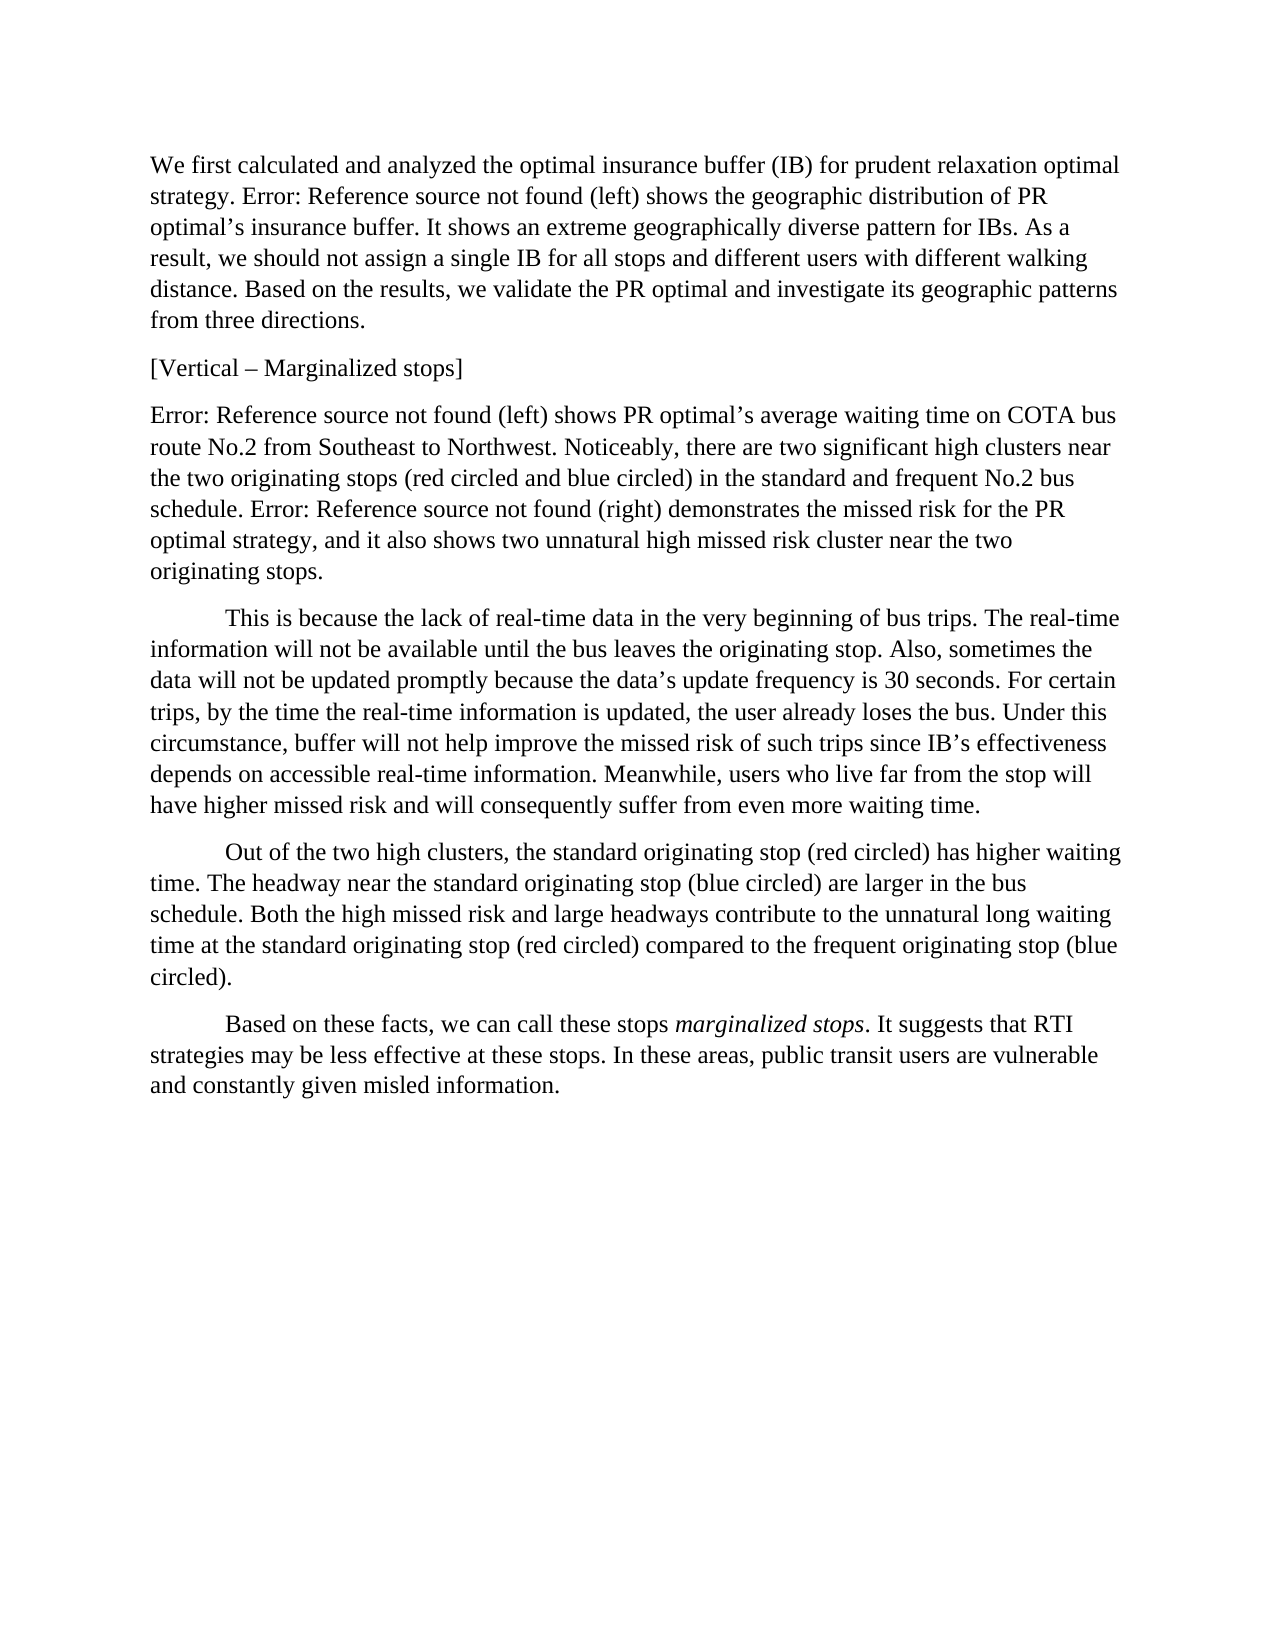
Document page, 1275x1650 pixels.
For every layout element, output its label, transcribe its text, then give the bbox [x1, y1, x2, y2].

text Out of the two high clusters, the standard originating stop (red circled) has higher waiting time. The headway near the standard originating stop (blue circled) are larger in the bus schedule. Both the high missed risk and large headways contribute to the unnatural long waiting time at the standard originating stop (red circled) compared to the frequent originating stop (blue circled). [150, 837, 1125, 990]
text This is because the lack of real-time data in the very beginning of bus trips. The real-time information will not be available until the bus leaves the originating stop. Also, sometimes the data will not be updated promptly because the data’s update frequency is 30 seconds. For certain trips, by the time the real-time information is updated, the user already loses the bus. Under this circumstance, buffer will not help improve the missed risk of such trips since IB’s effectiveness depends on accessible real-time information. Meanwhile, users who live far from the stop will have higher missed risk and will consequently suffer from even more waiting time. [150, 603, 1125, 818]
text Based on these facts, we can call these stops marginalized stops. It suggests that RTI strategies may be less effective at these stops. In these areas, public transit users are vulnerable and constantly given misled information. [150, 1009, 1125, 1099]
text [Vertical – Marginalized stops] [150, 353, 1125, 382]
